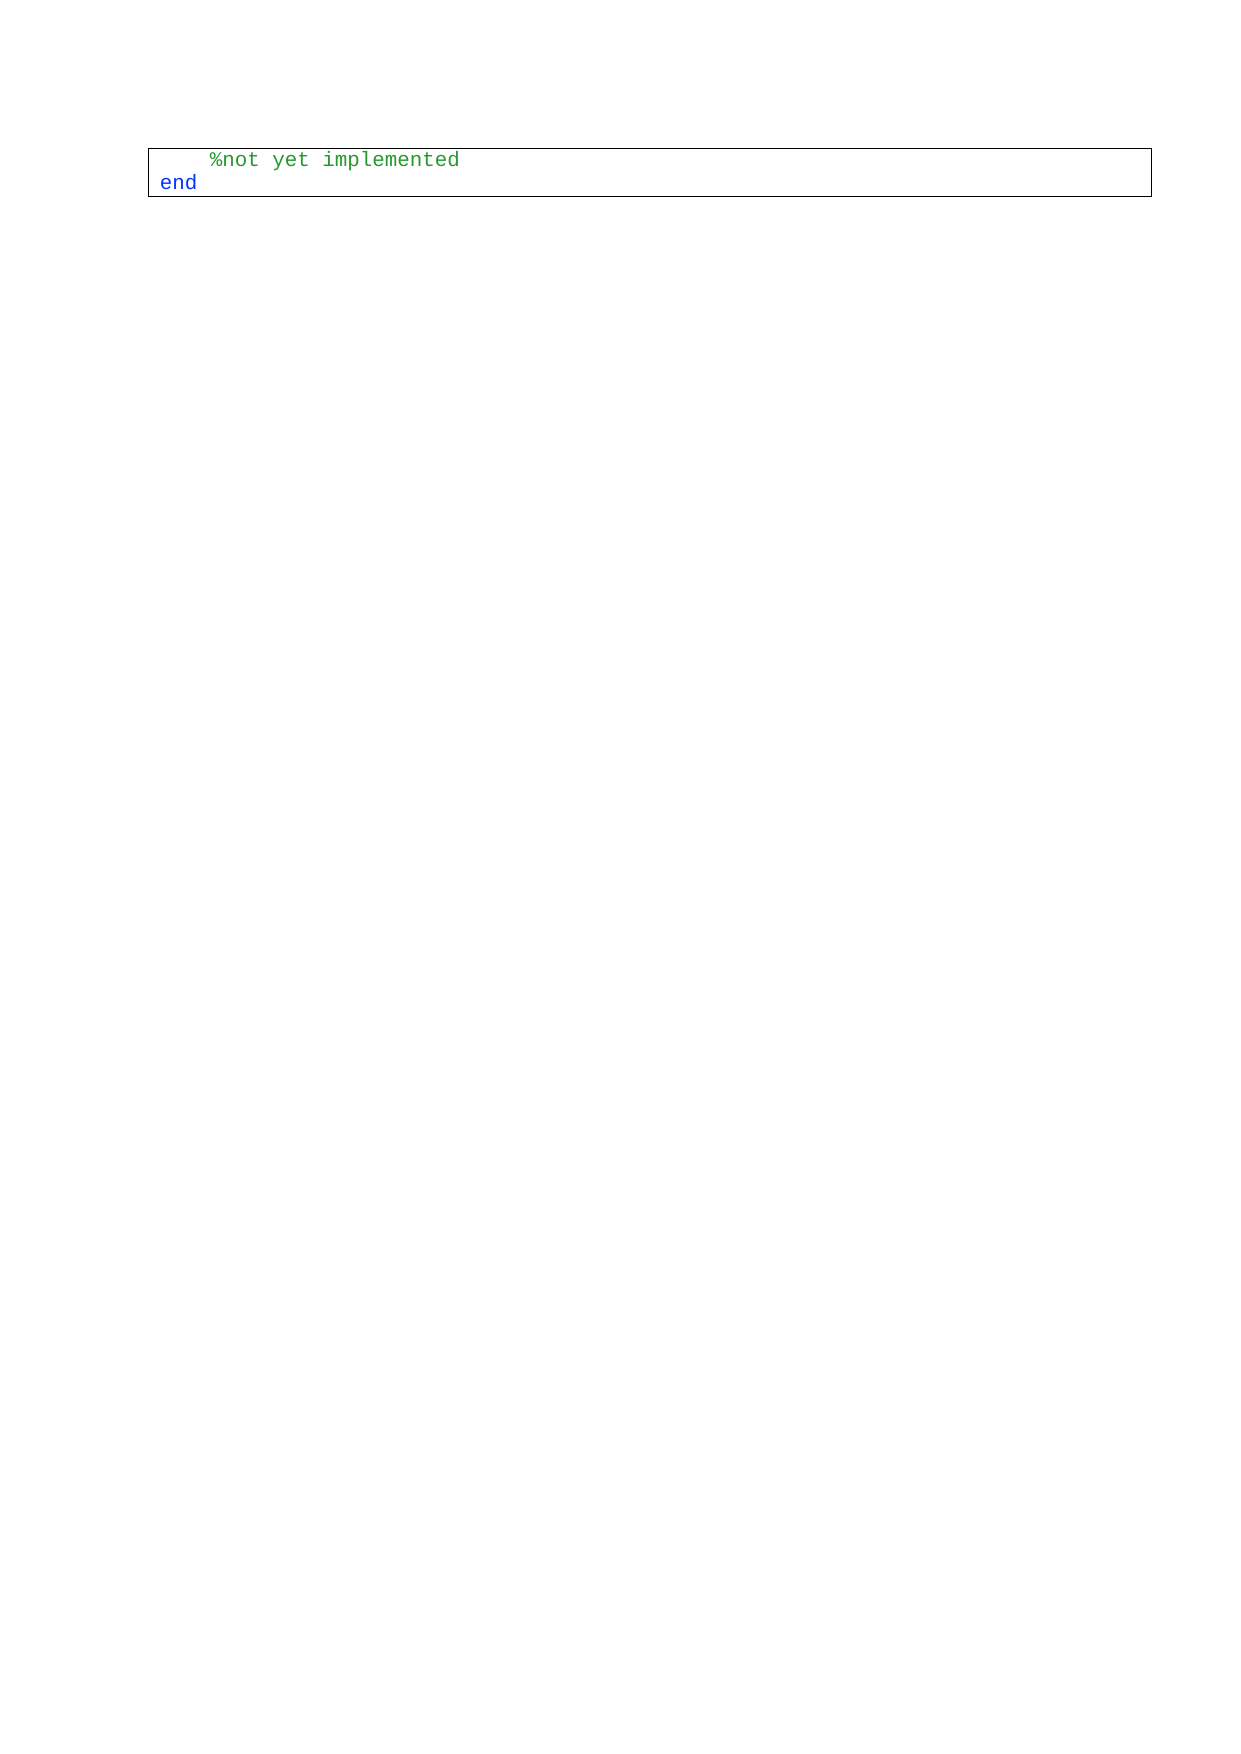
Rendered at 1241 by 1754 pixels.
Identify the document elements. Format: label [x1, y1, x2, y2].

table_header [149, 149, 1151, 196]
